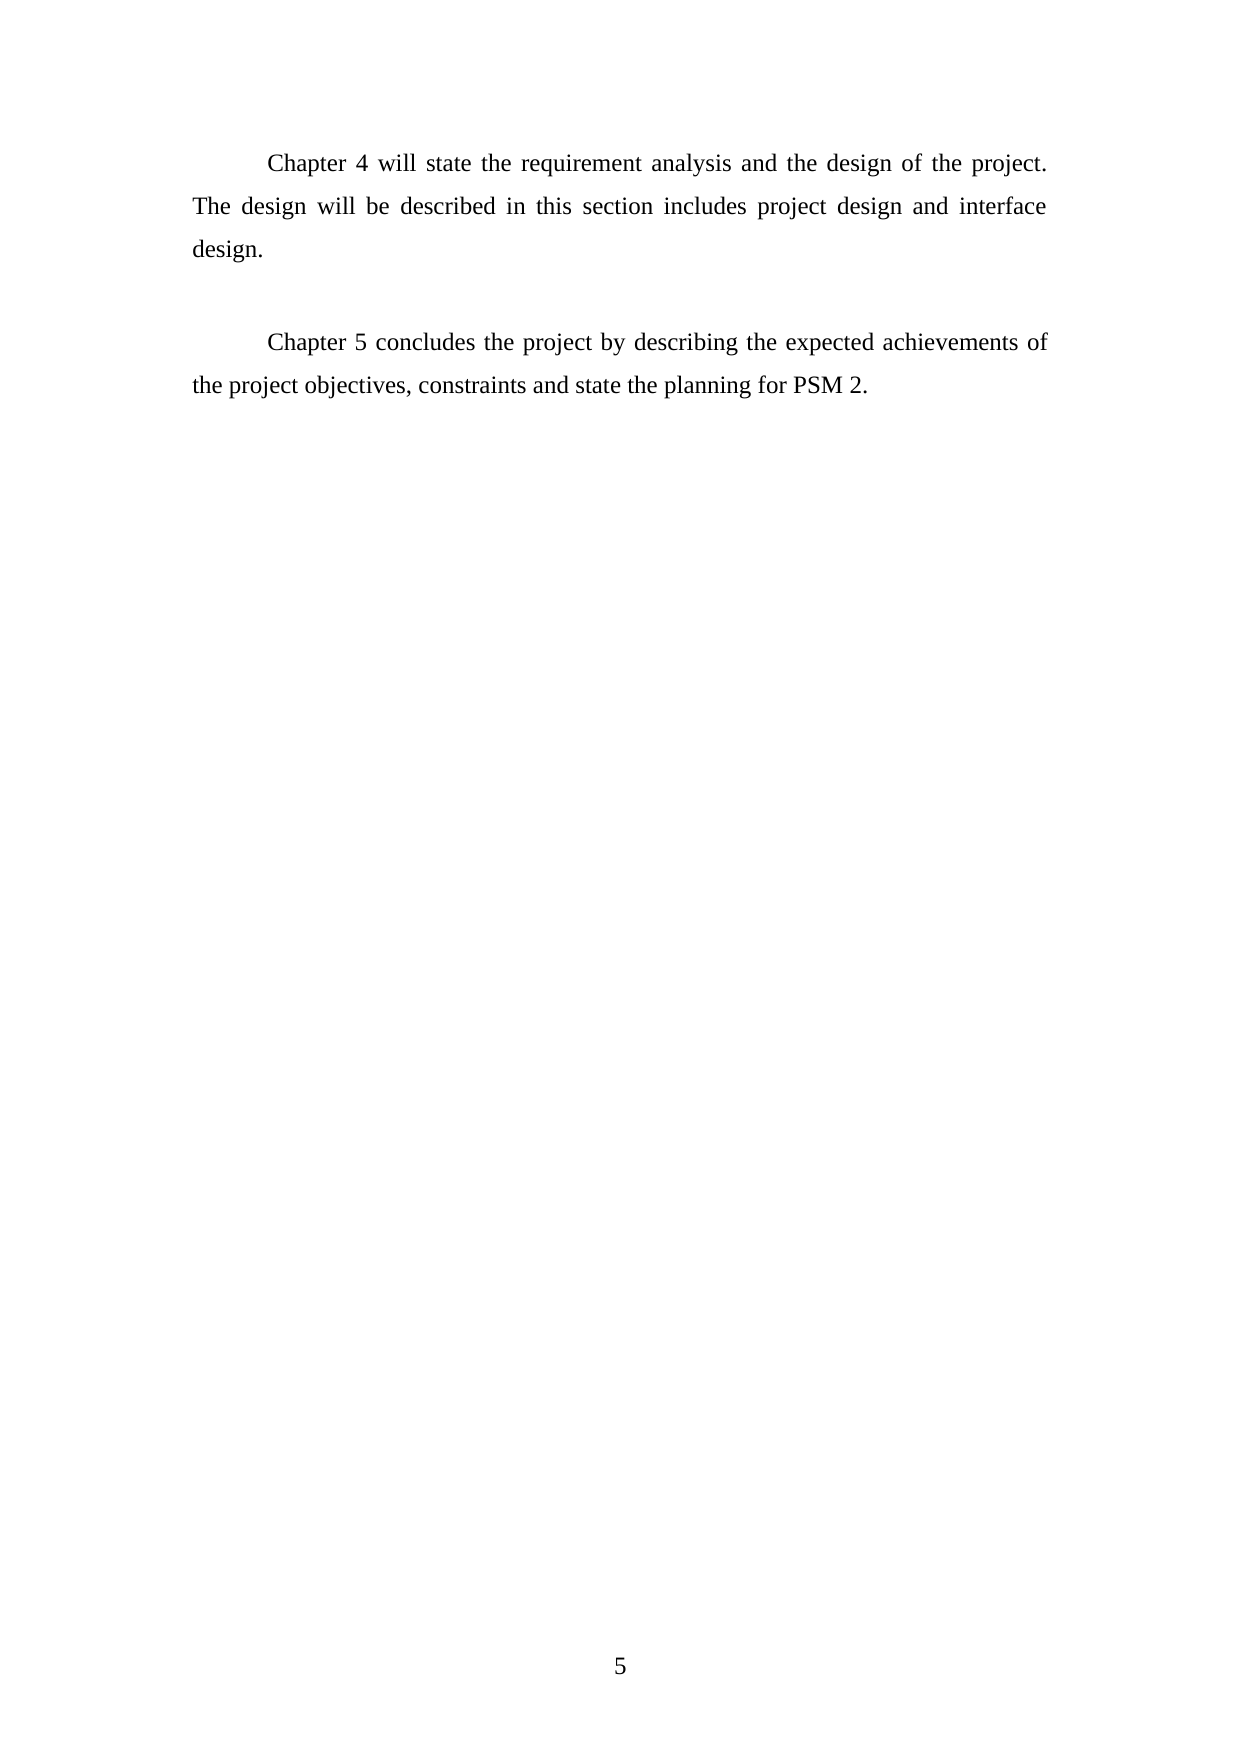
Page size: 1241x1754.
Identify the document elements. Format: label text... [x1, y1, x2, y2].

text Chapter 4 will state the requirement analysis and the design of the project. The design will be described in this section includes project design and interface design. [192, 148, 1048, 263]
text Chapter 5 concludes the project by describing the expected achievements of the project objectives, constraints and state the planning for PSM 2. [192, 327, 1048, 399]
